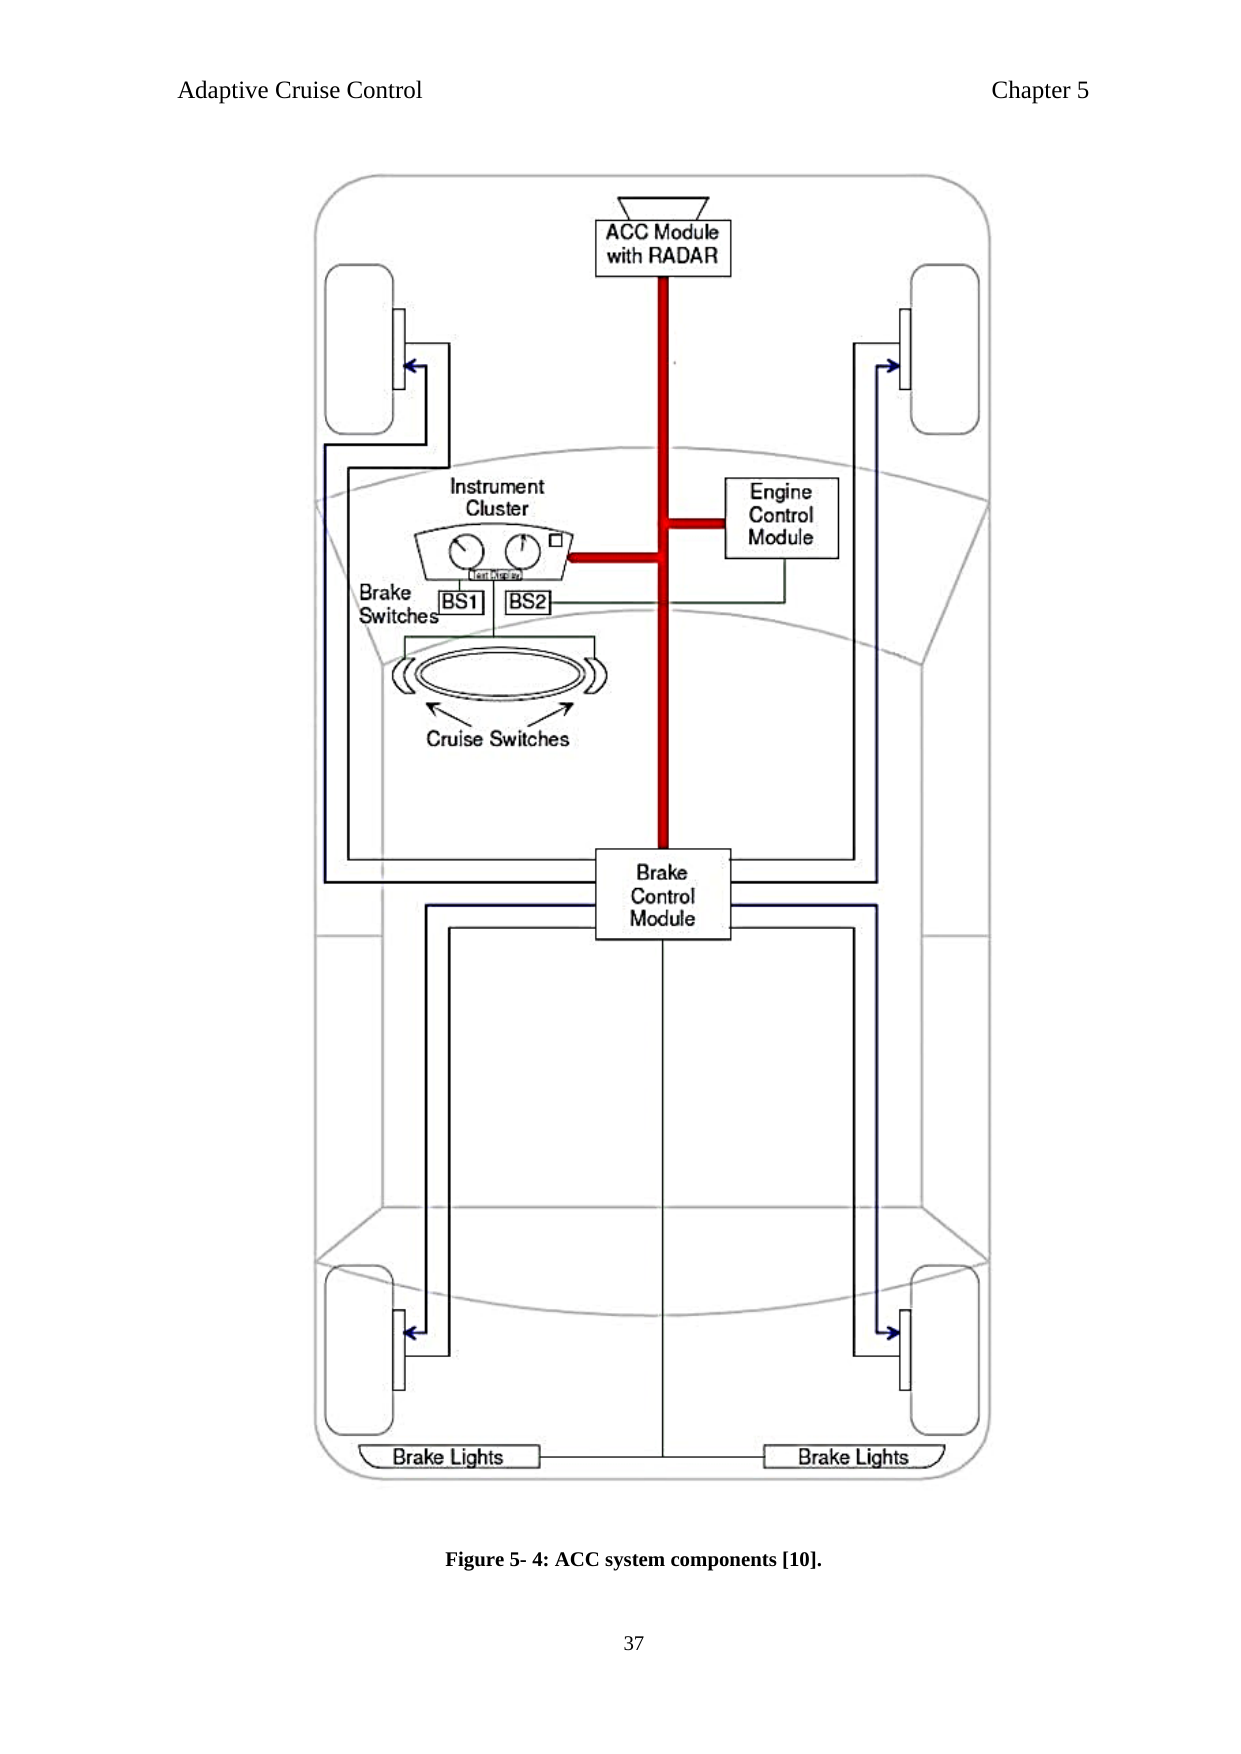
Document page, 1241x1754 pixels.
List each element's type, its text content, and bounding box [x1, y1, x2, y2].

text Figure 5- 4: ACC system components [10]. [177, 1546, 1090, 1571]
picture [230, 149, 1037, 1522]
